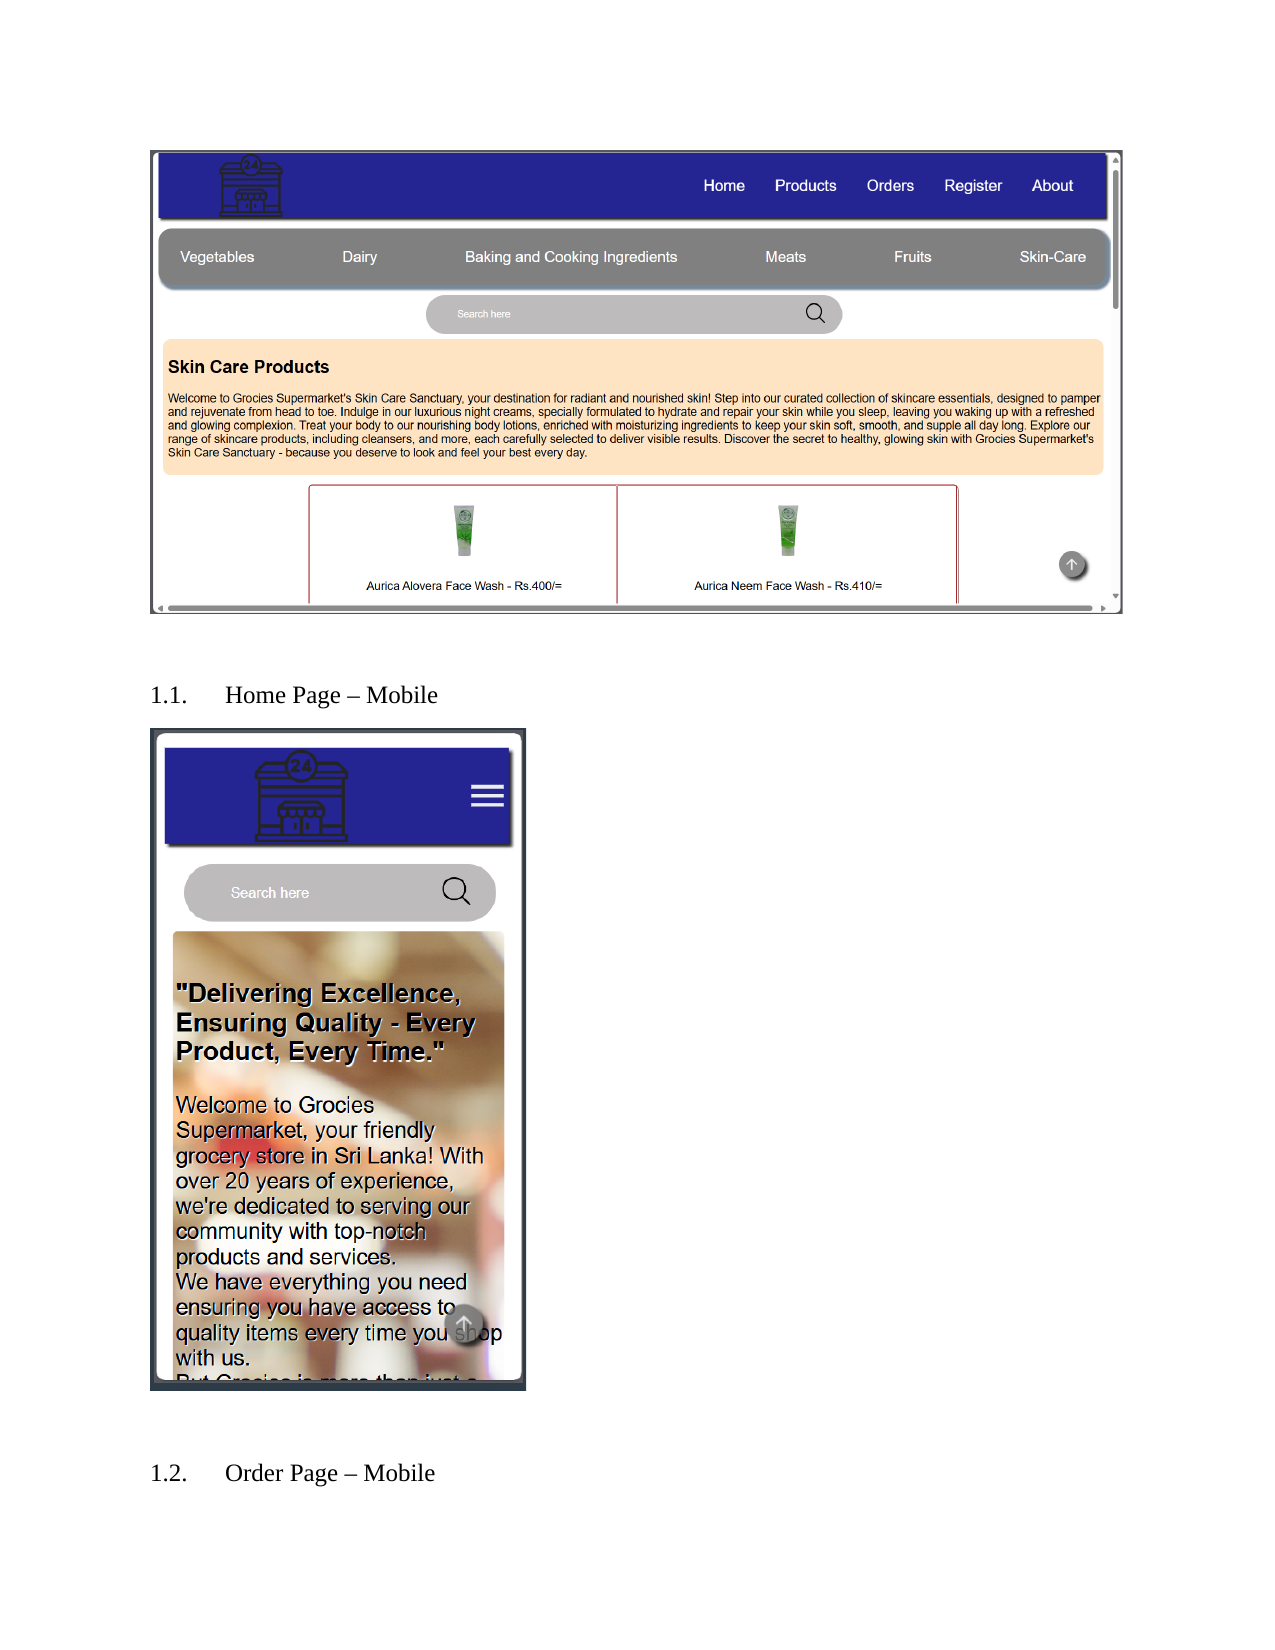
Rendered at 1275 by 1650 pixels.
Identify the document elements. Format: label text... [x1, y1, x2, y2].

list Home Page – Mobile [150, 681, 1125, 709]
picture [150, 728, 527, 1391]
list Order Page – Mobile [150, 1458, 1125, 1486]
picture [150, 150, 1123, 614]
